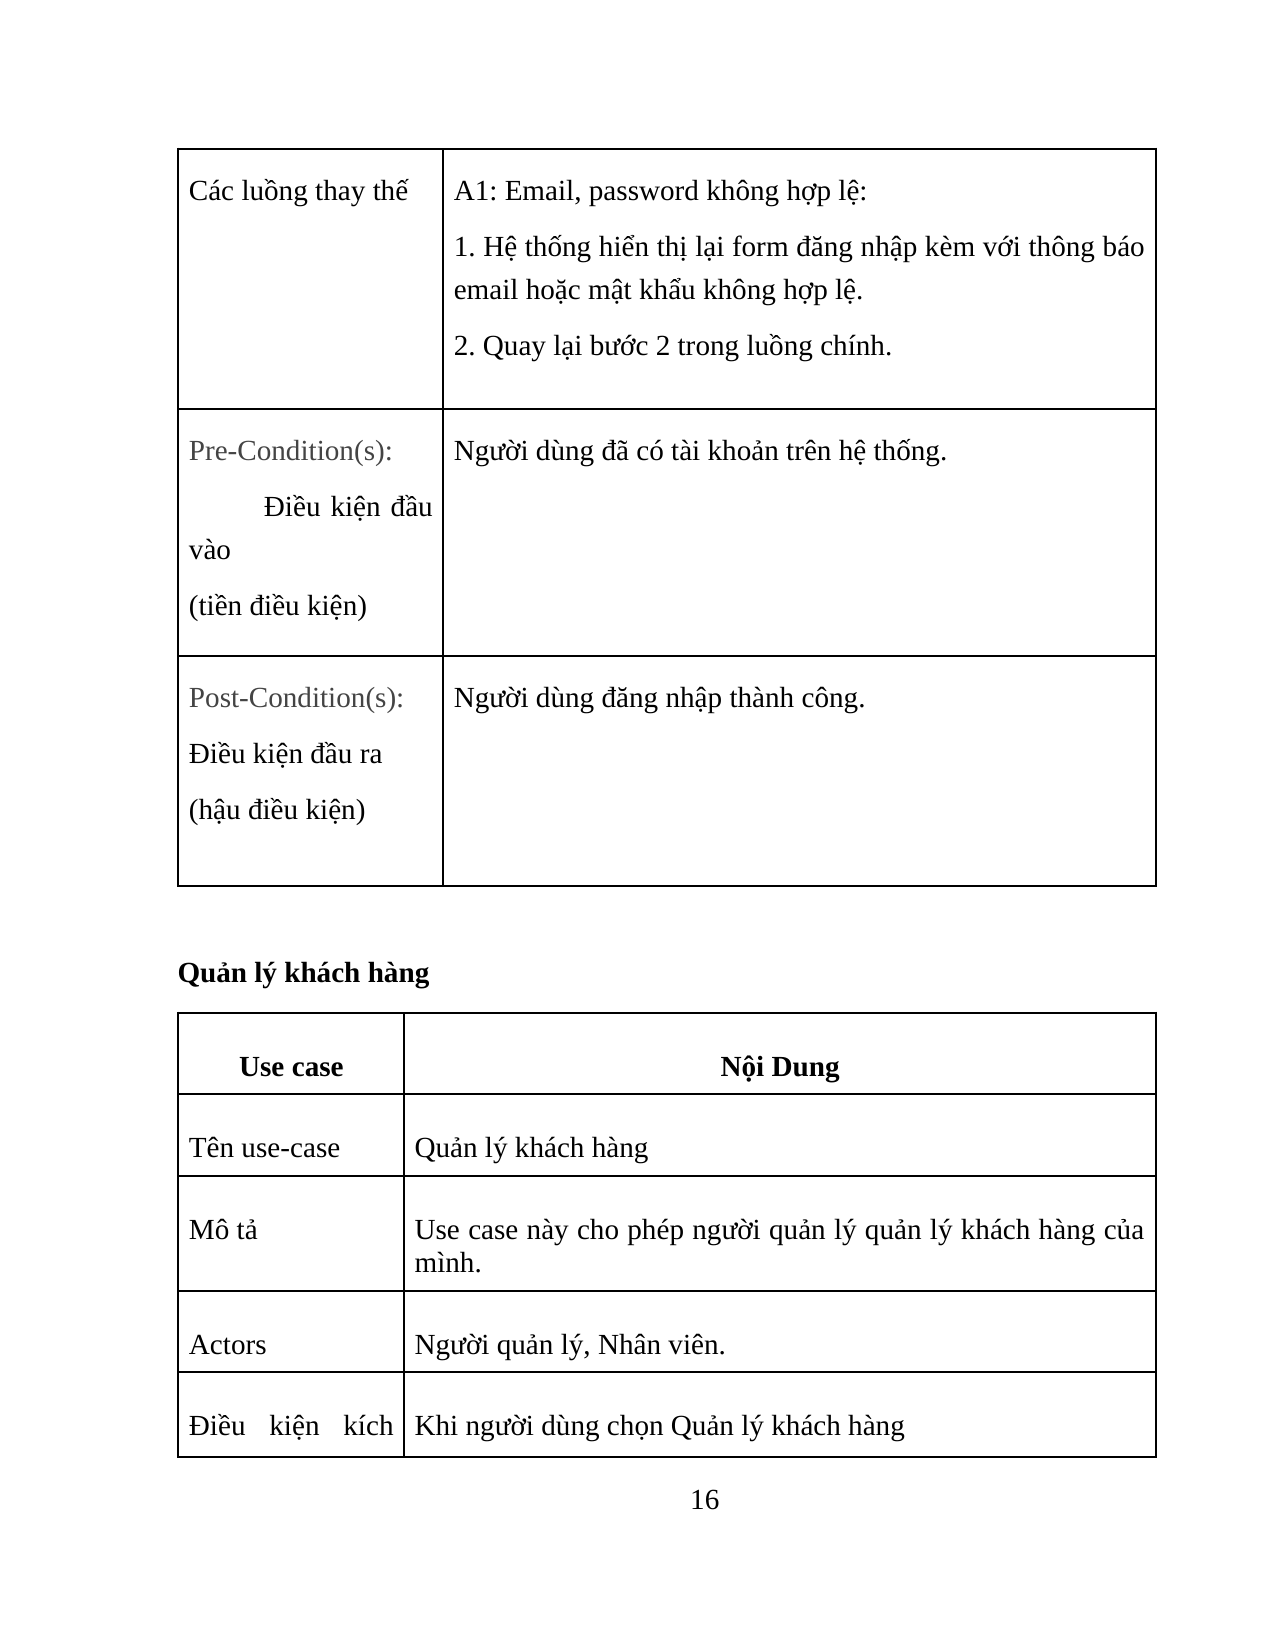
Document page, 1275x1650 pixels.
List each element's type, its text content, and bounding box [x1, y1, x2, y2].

table_cell A1: Email, password không hợp lệ: 1. Hệ thống hiển thị lại form đăng nhập kèm với thông báo email hoặc mật khẩu không hợp lệ. 2. Quay lại bước 2 trong luồng chính. [444, 150, 1155, 408]
table_cell Actors [179, 1292, 403, 1371]
table_cell Người dùng đã có tài khoản trên hệ thống. [444, 410, 1155, 655]
table_cell Điều kiện kích hoạt [179, 1373, 403, 1456]
table_cell Người quản lý, Nhân viên. [405, 1292, 1155, 1371]
table_cell Post-Condition(s): Điều kiện đầu ra (hậu điều kiện) [179, 657, 442, 885]
table_cell Tên use-case [179, 1095, 403, 1174]
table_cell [405, 1373, 1155, 1456]
table_header Use case [179, 1014, 403, 1093]
text Quản lý khách hàng [177, 956, 1157, 989]
table_cell Mô tả [179, 1177, 403, 1289]
table_cell Người dùng đăng nhập thành công. [444, 657, 1155, 885]
table_cell Quản lý khách hàng [405, 1095, 1155, 1174]
table_header Nội Dung [405, 1014, 1155, 1093]
table_cell Pre-Condition(s): Điều kiện đầu vào (tiền điều kiện) [179, 410, 442, 655]
table_cell Use case này cho phép người quản lý quản lý khách hàng của mình. [405, 1177, 1155, 1289]
table_cell Các luồng thay thế [179, 150, 442, 408]
